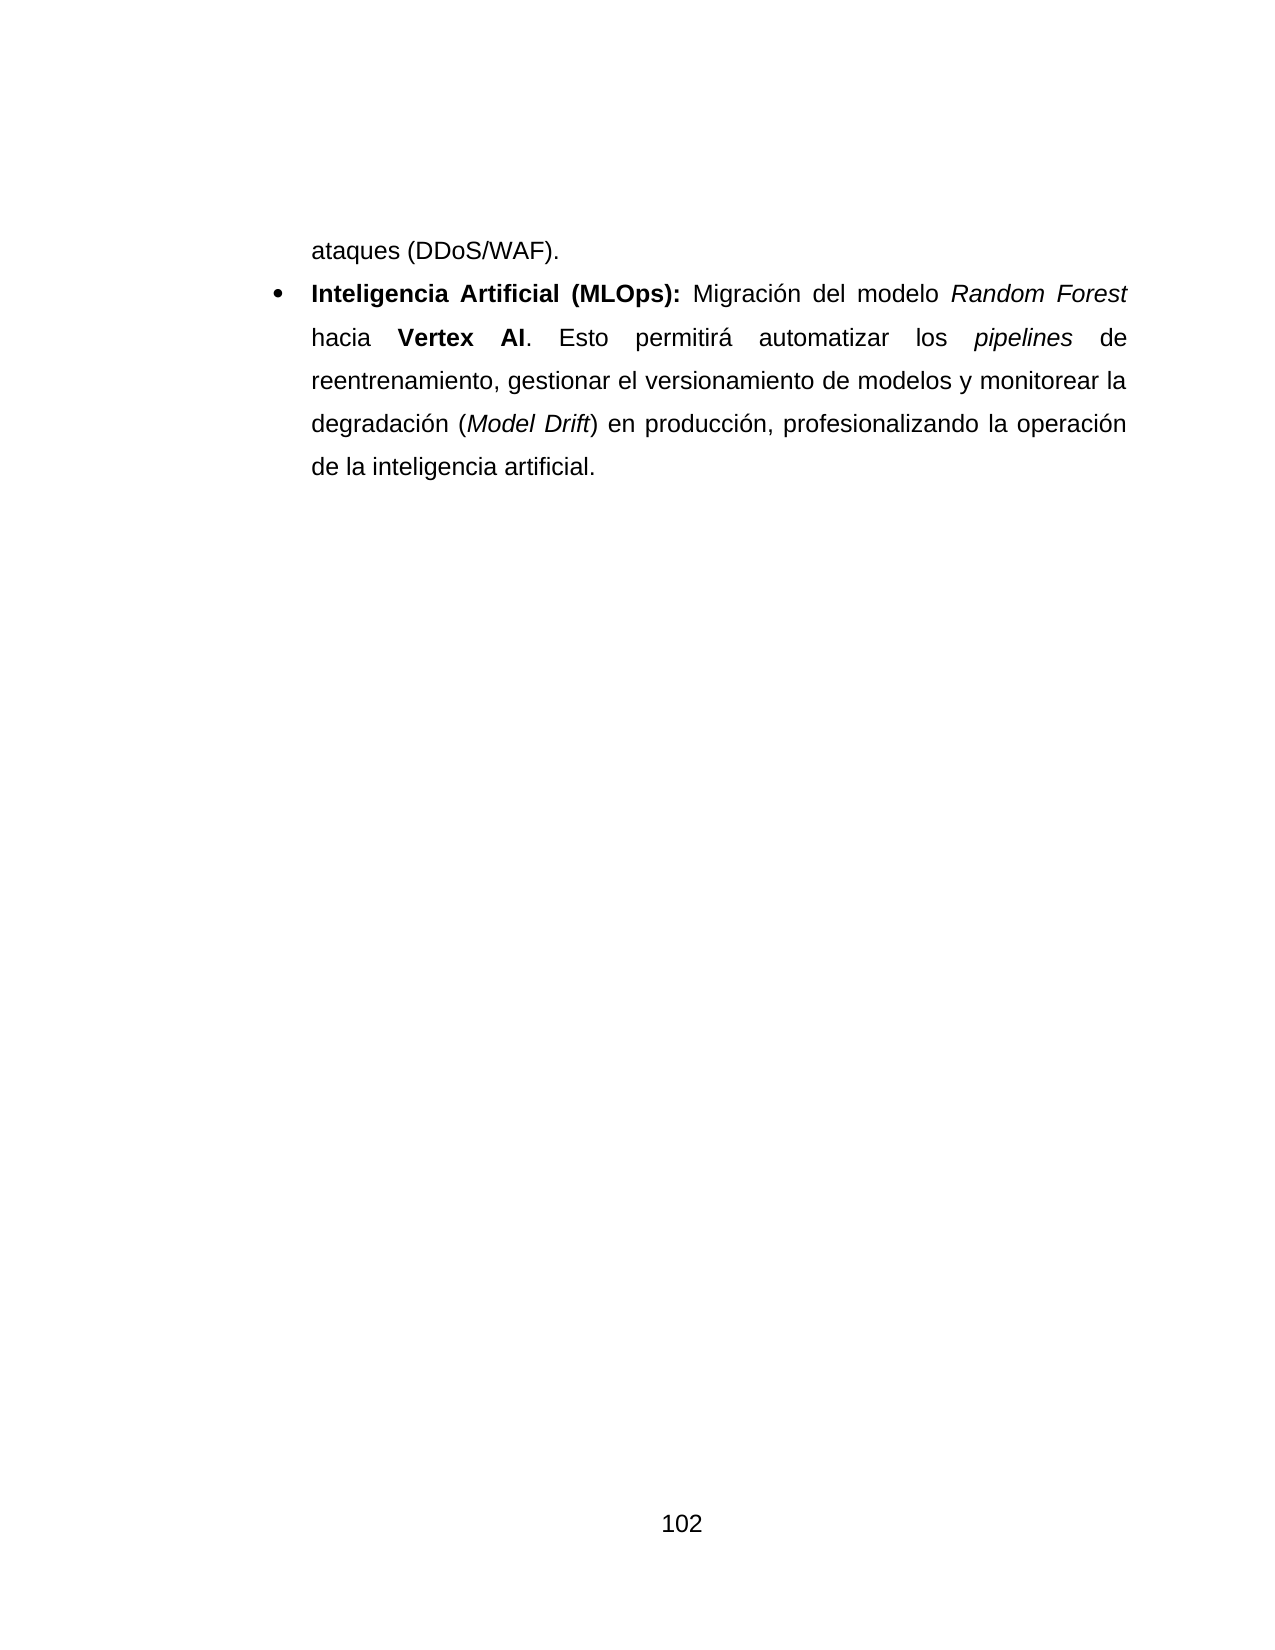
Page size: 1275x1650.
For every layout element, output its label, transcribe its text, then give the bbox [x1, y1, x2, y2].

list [274, 236, 1127, 265]
list Inteligencia Artificial (MLOps): Migración del modelo Random Forest hacia Vertex AI. Esto permitirá automatizar los pipelines de reentrenamiento, gestionar el versionamiento de modelos y monitorear la degradación (Model Drift) en producción, profesionalizando la operación de la inteligencia artificial. [274, 279, 1127, 481]
